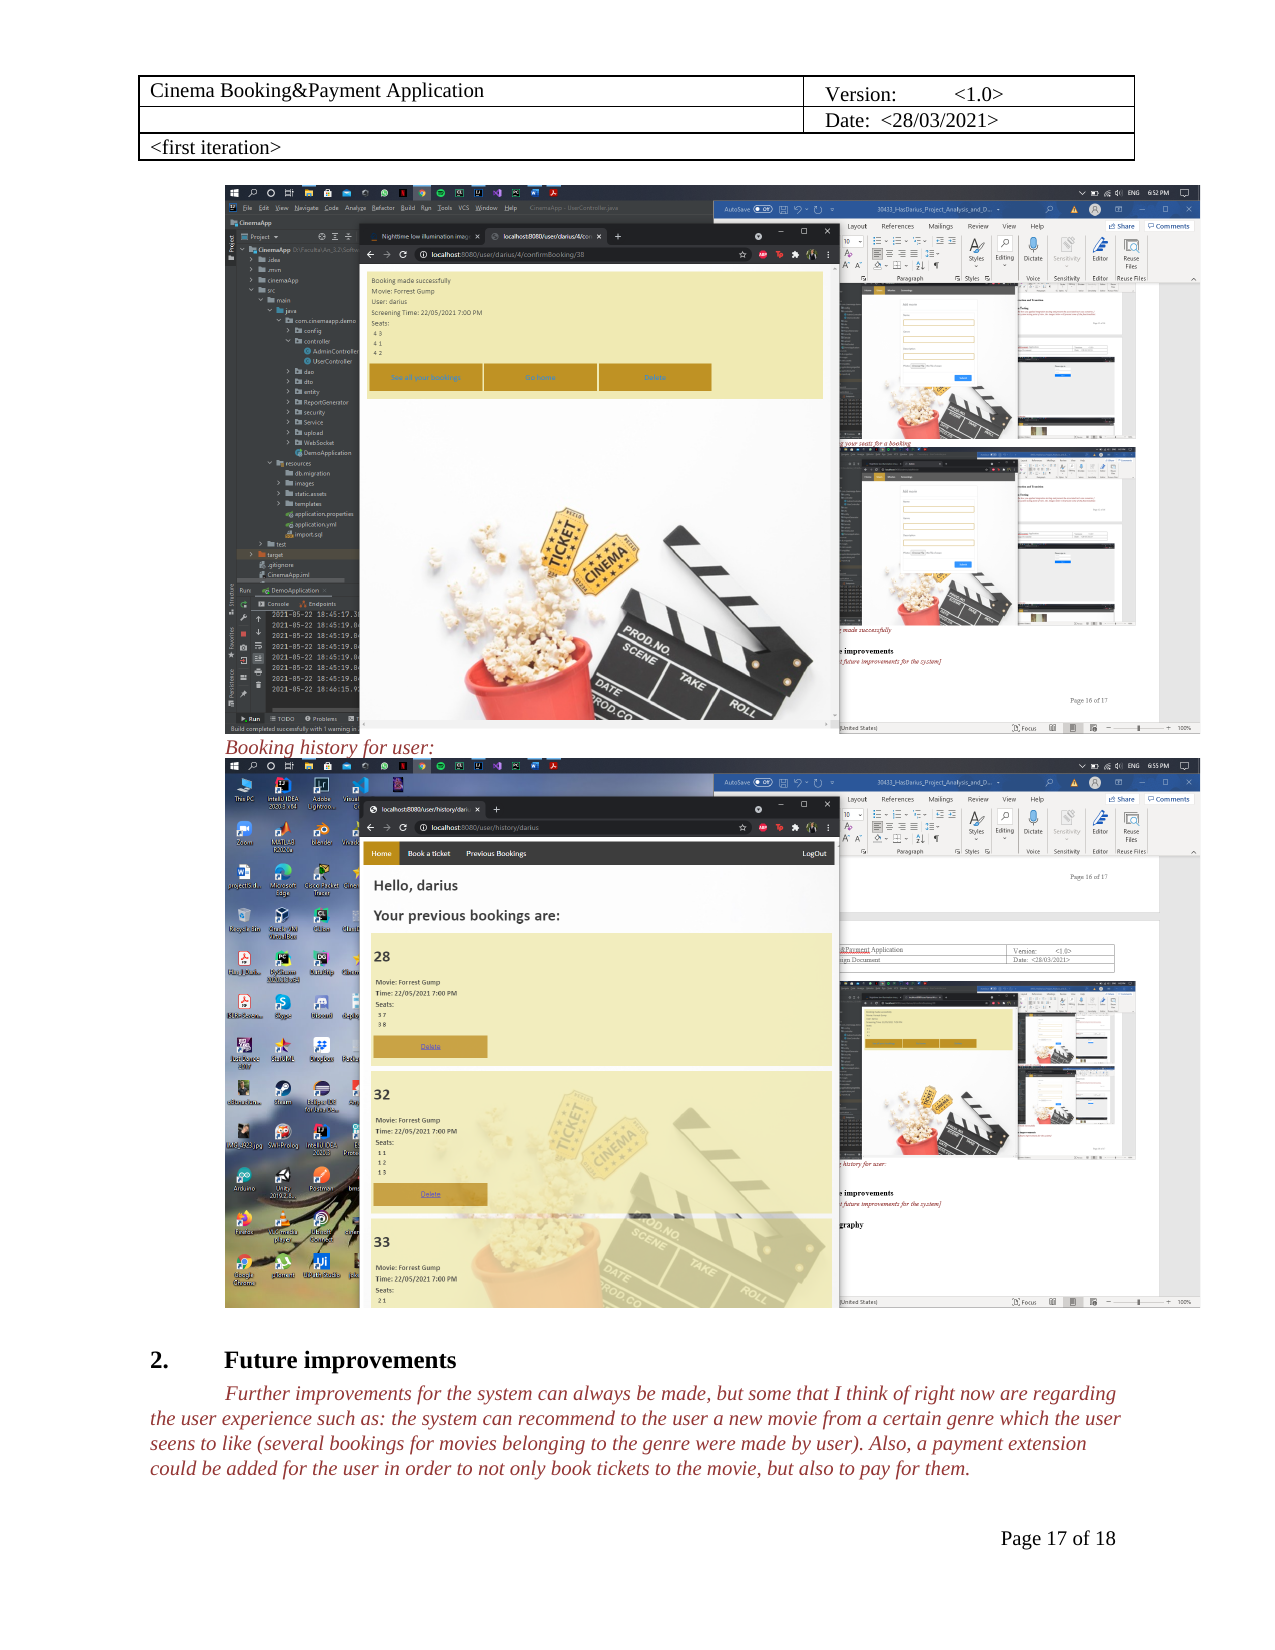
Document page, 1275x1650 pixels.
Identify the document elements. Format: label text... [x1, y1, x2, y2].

text Further improvements for the system can always be made, but some that I think of right now are regarding the user experience such as: the system can recommend to the user a new movie from a certain genre which the user seens to like (several bookings for movies belonging to the genre were made by user). Also, a payment extension could be added for the user in order to not only book tickets to the movie, but also to pay for them. [150, 1380, 1125, 1480]
picture [225, 758, 1200, 1308]
text Booking history for user: [150, 734, 1125, 759]
subtitle Future improvements [150, 1345, 1125, 1373]
picture [225, 185, 1200, 734]
